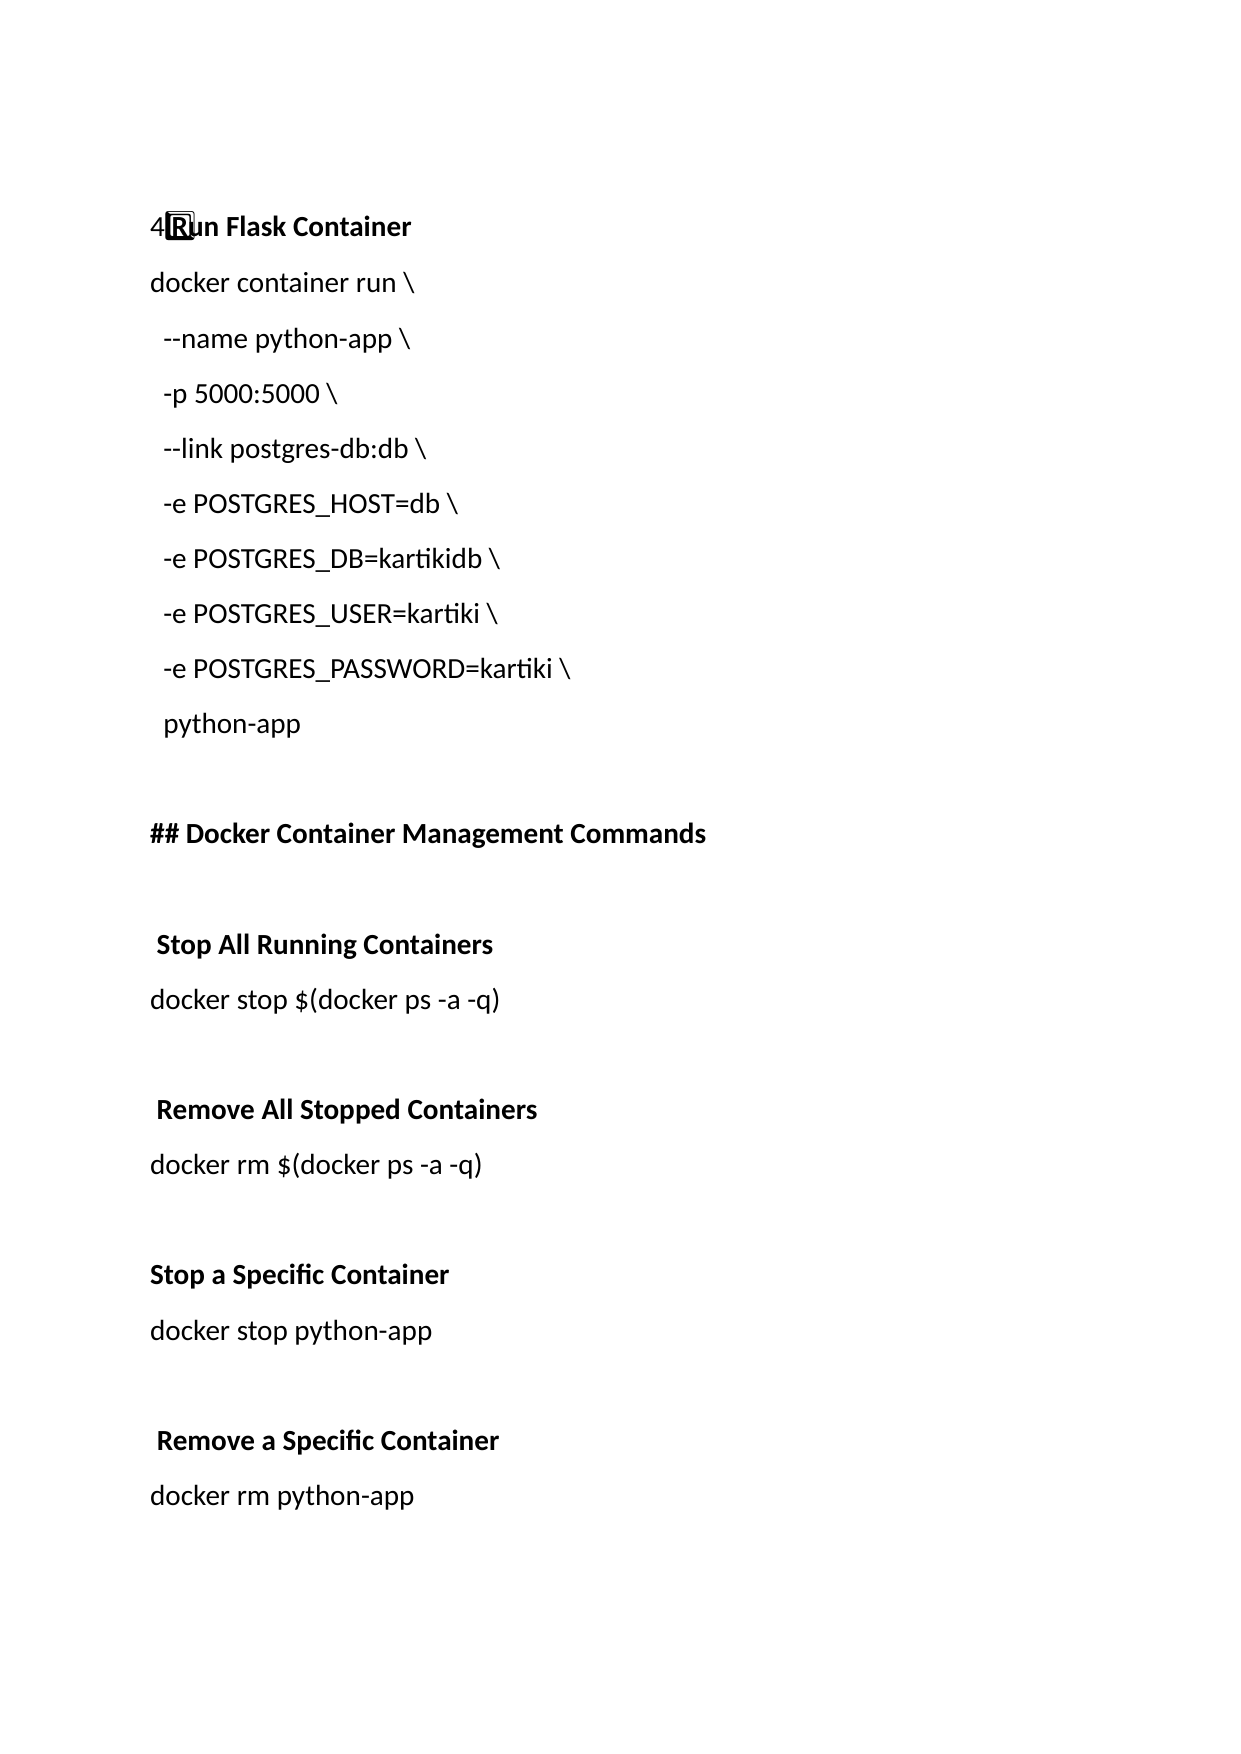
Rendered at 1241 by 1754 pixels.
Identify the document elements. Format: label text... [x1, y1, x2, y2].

text ## Docker Container Management Commands [150, 816, 1090, 851]
text -e POSTGRES_HOST=db \ [150, 485, 1090, 521]
text Remove All Stopped Containers [150, 1091, 1090, 1127]
text -e POSTGRES_USER=kartiki \ [150, 595, 1090, 631]
text -p 5000:5000 \ [150, 375, 1090, 410]
text docker container run \ [150, 264, 1090, 300]
text docker stop $(docker ps -a -q) [150, 981, 1090, 1017]
text docker rm $(docker ps -a -q) [150, 1146, 1090, 1182]
text --link postgres-db:db \ [150, 430, 1090, 466]
text docker rm python-app [150, 1477, 1090, 1512]
text -e POSTGRES_PASSWORD=kartiki \ [150, 650, 1090, 686]
text --name python-app \ [150, 320, 1090, 355]
text python-app [150, 705, 1090, 741]
text 4️⃣ Run Flask Container [150, 205, 1090, 245]
text Stop a Specific Container [150, 1256, 1090, 1292]
text docker stop python-app [150, 1312, 1090, 1347]
text -e POSTGRES_DB=kartikidb \ [150, 540, 1090, 576]
text Remove a Specific Container [150, 1422, 1090, 1457]
text Stop All Running Containers [150, 926, 1090, 961]
